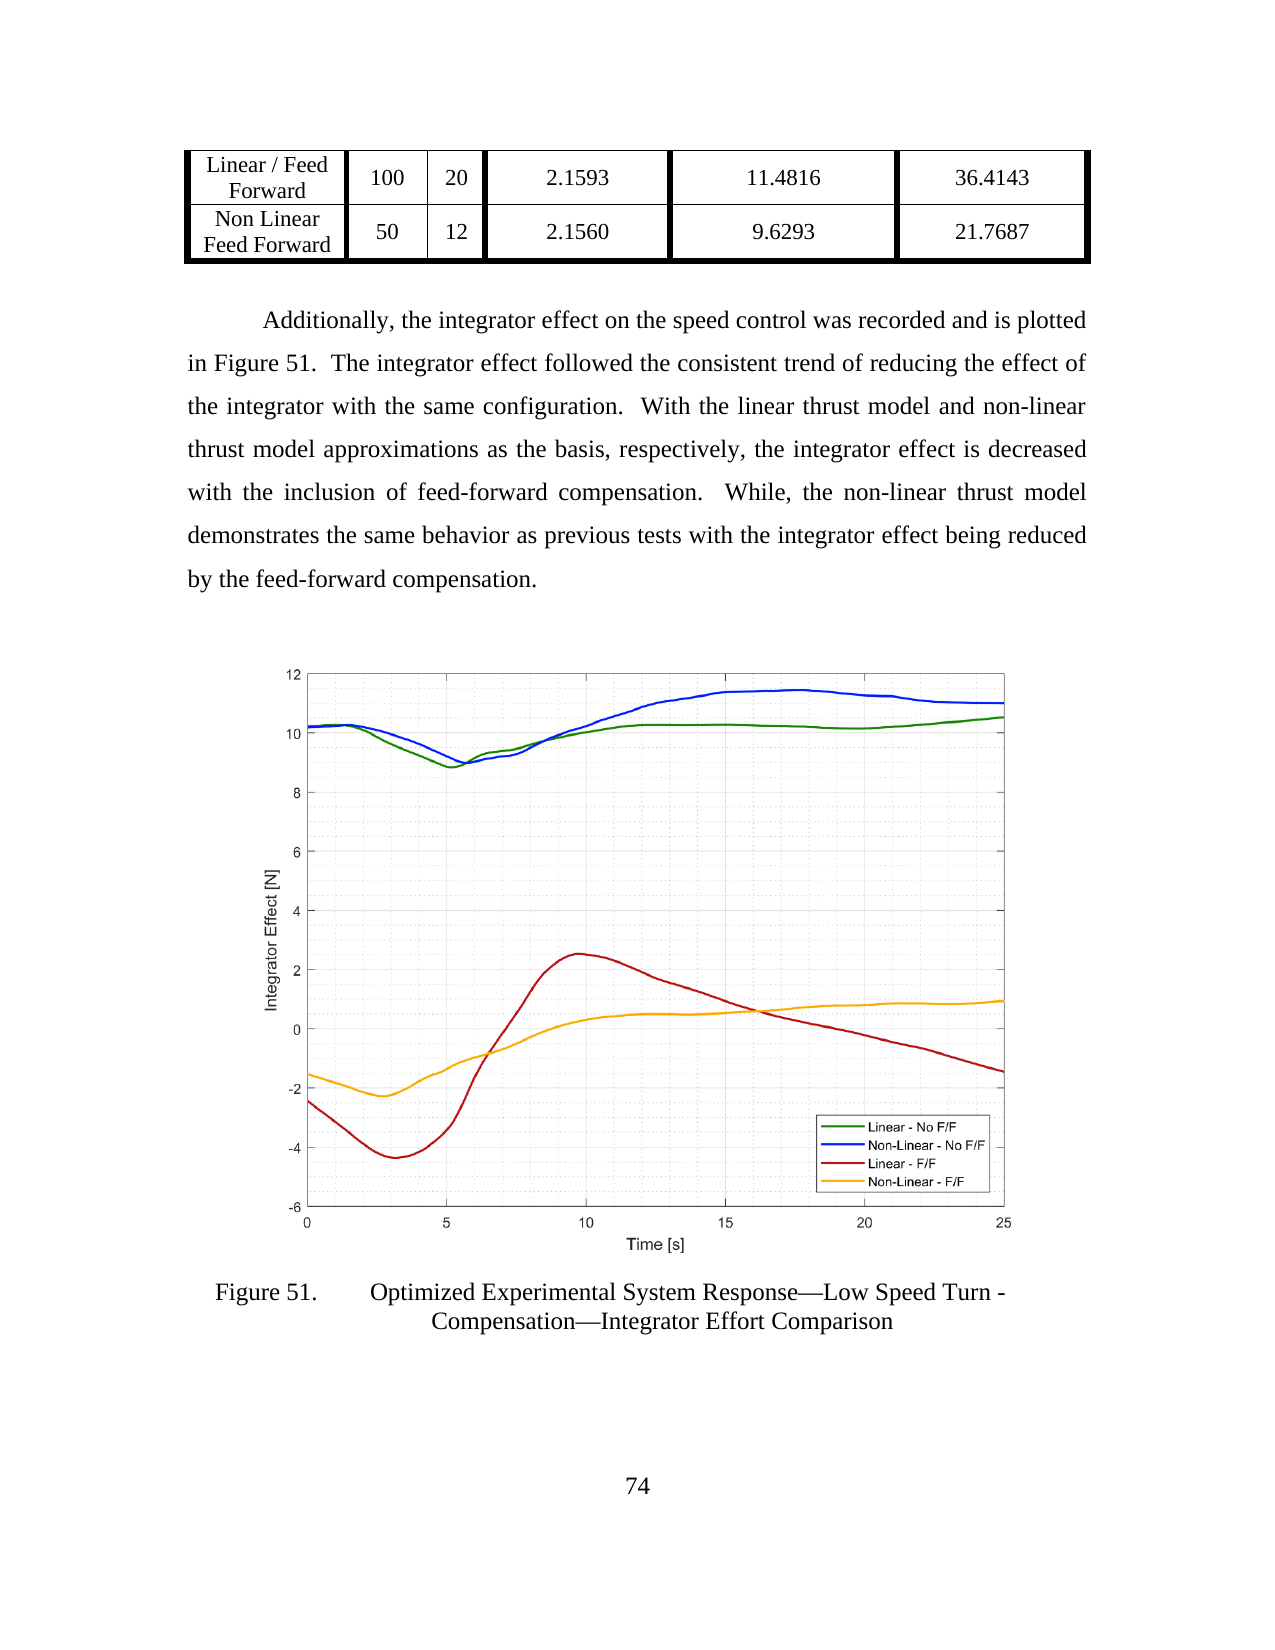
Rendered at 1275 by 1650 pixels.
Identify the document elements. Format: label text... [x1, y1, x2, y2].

table_cell 20 [428, 151, 482, 204]
table_cell 36.4143 [900, 151, 1084, 204]
picture [264, 669, 1011, 1253]
table_cell Non Linear Feed Forward [191, 205, 344, 257]
table_cell 12 [428, 205, 482, 257]
table_cell 11.4816 [673, 151, 894, 204]
table_cell 9.6293 [673, 205, 894, 257]
table_cell 2.1593 [488, 151, 667, 204]
text Additionally, the integrator effect on the speed control was recorded and is plotted in Figure 51. The integrator effect followed the consistent trend of reducing the effect of the integrator with the same configuration. With the linear thrust model and non-linear thrust model approximations as the basis, respectively, the integrator effect is decreased with the inclusion of feed-forward compensation. While, the non-linear thrust model demonstrates the same behavior as previous tests with the integrator effect being reduced by the feed-forward compensation. [187, 305, 1087, 592]
table_cell 2.1560 [488, 205, 667, 257]
table_cell Linear / Feed Forward [191, 151, 344, 204]
title Optimized Experimental System Response—Low Speed Turn - Compensation—Integrator Effort Comparison [237, 1277, 1038, 1335]
table_cell 50 [349, 205, 427, 257]
table_cell 21.7687 [900, 205, 1084, 257]
table_cell 100 [349, 151, 427, 204]
